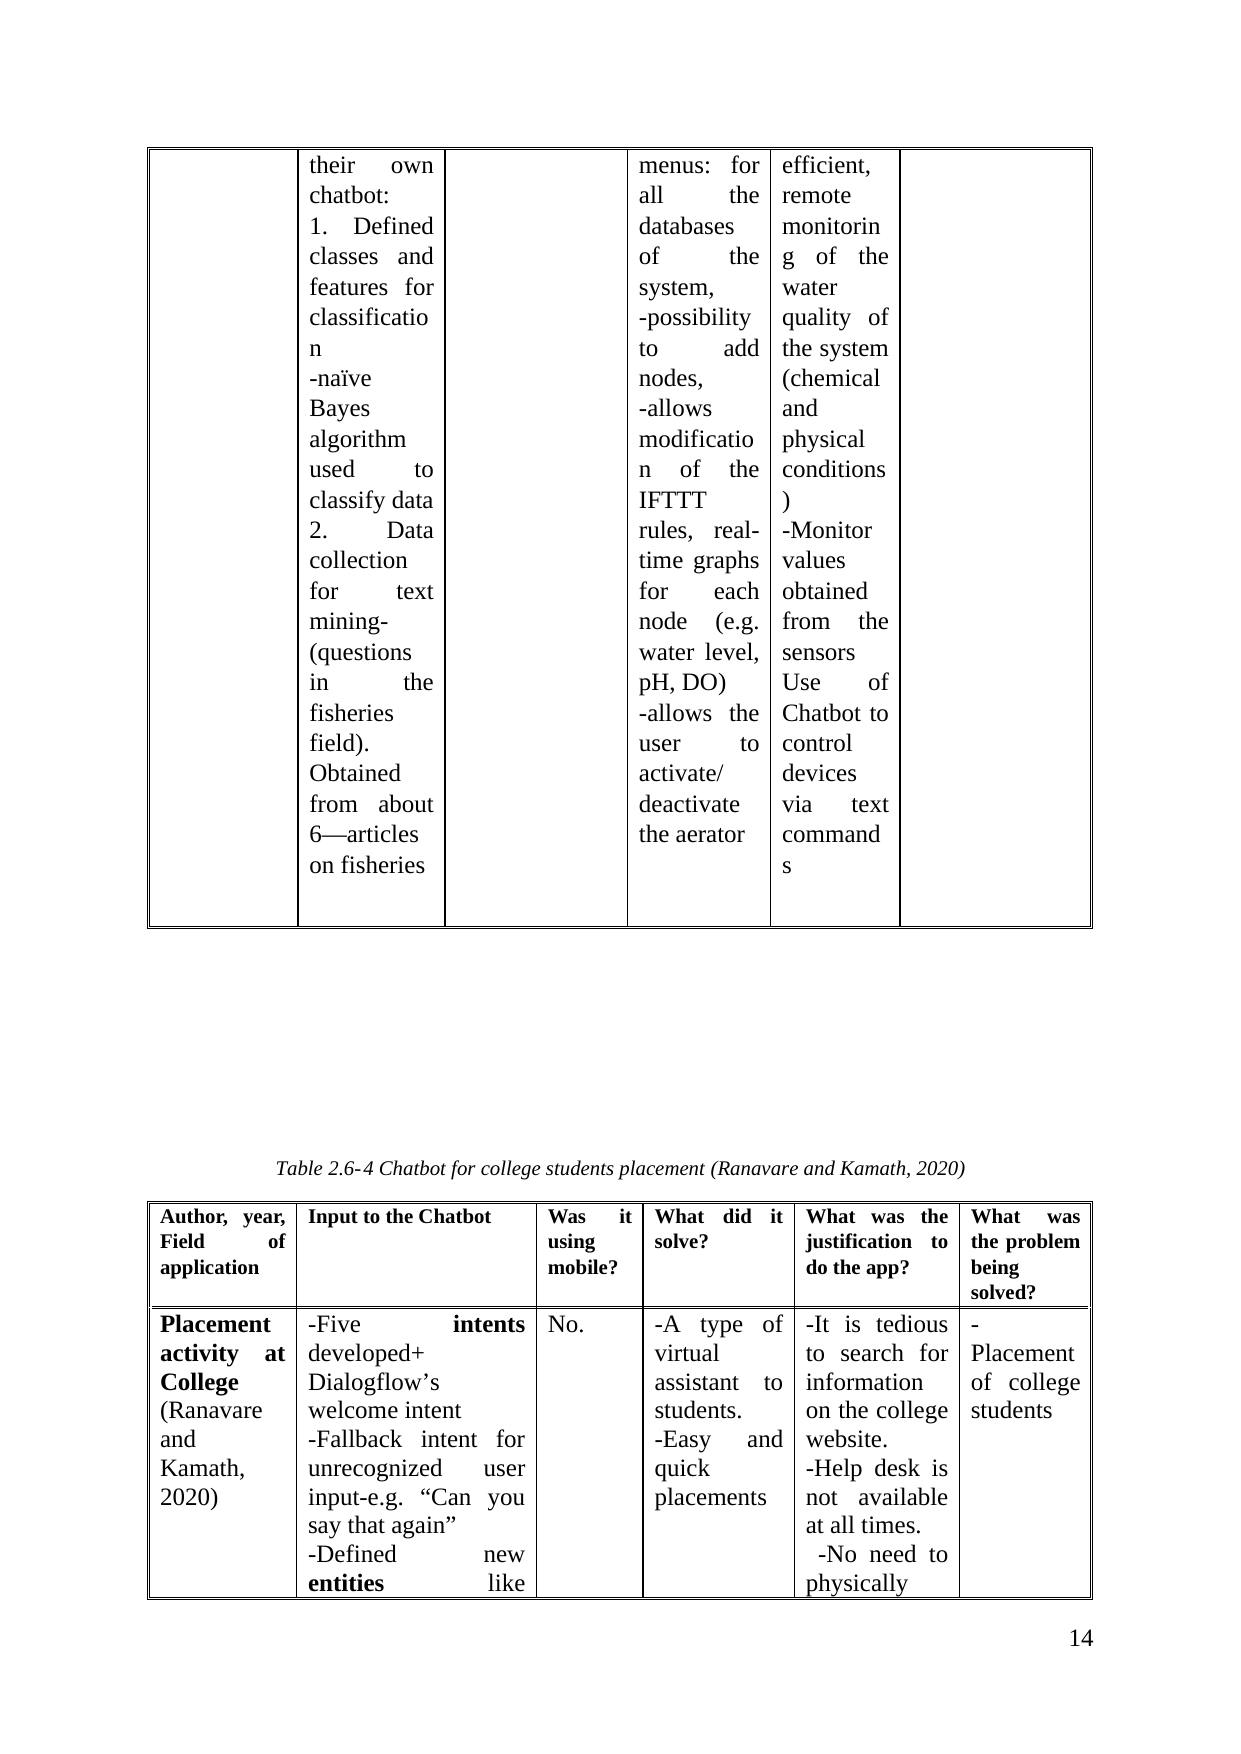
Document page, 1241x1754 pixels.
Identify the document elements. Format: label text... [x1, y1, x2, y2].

table_header Was it using mobile? [537, 1204, 642, 1306]
table_cell No. [537, 1309, 642, 1597]
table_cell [628, 150, 770, 926]
table_header What did it solve? [644, 1204, 794, 1306]
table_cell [446, 150, 627, 926]
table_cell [901, 150, 1090, 926]
text Table 2.6-4 Chatbot for college students placement (Ranavare and Kamath, 2020) [147, 1156, 1093, 1180]
table_header What was the problem being solved? [960, 1204, 1090, 1306]
table_header What was the justification to do the app? [795, 1204, 959, 1306]
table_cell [960, 1306, 1092, 1597]
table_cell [299, 150, 444, 926]
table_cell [795, 1309, 959, 1597]
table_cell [771, 150, 899, 926]
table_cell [149, 1306, 296, 1597]
table_header Author, year, Field of application [150, 1204, 296, 1306]
table_header Input to the Chatbot [297, 1204, 536, 1306]
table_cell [150, 150, 297, 926]
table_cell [297, 1309, 536, 1597]
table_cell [644, 1309, 794, 1597]
